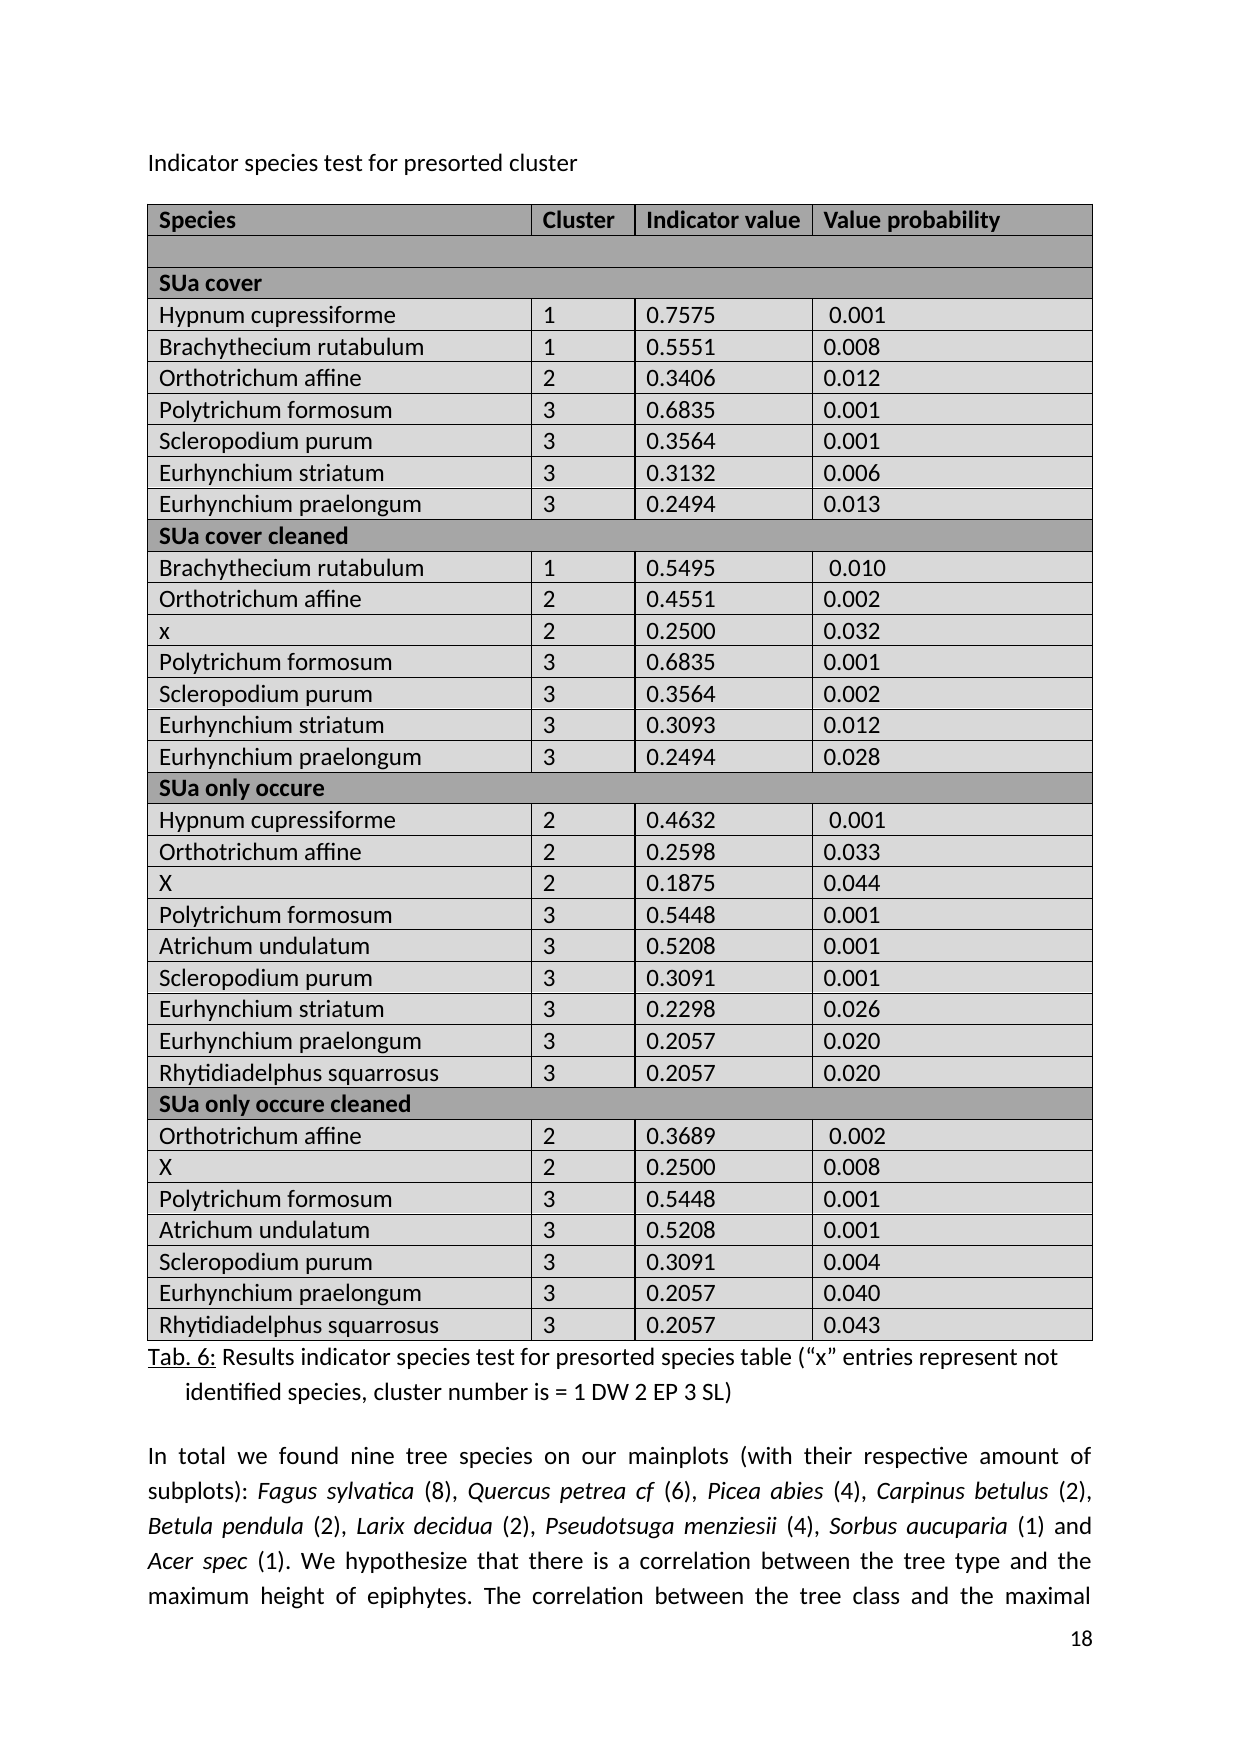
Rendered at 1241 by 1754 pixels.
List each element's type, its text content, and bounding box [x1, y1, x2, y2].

table_cell Atrichum undulatum [148, 1215, 531, 1245]
table_cell 0.5448 [636, 899, 812, 929]
table_cell 3 [532, 962, 634, 992]
table_cell 0.032 [813, 615, 1092, 645]
table_cell 0.001 [813, 1215, 1092, 1245]
table_cell 0.2500 [636, 615, 812, 645]
table_cell 0.3564 [636, 678, 812, 708]
table_cell 0.2057 [636, 1309, 812, 1340]
table_cell 0.3132 [636, 457, 812, 487]
table_cell 0.6835 [636, 394, 812, 424]
table_cell 3 [532, 394, 634, 424]
table_cell SUa only occure cleaned [148, 1088, 1092, 1119]
table_cell Brachythecium rutabulum [148, 331, 531, 361]
table_cell SUa only occure [148, 773, 1092, 803]
table_cell 3 [532, 1057, 634, 1087]
table_cell Rhytidiadelphus squarrosus [148, 1057, 531, 1087]
table_cell Orthotrichum affine [148, 836, 531, 866]
table_cell 2 [532, 867, 634, 898]
text Tab. 6: Results indicator species test for presorted species table (“x” entries represent not identified species, cluster number is = 1 DW 2 EP 3 SL) [148, 1341, 1093, 1406]
table_cell Brachythecium rutabulum [148, 552, 531, 582]
table_cell 0.002 [813, 1120, 1092, 1150]
table_cell Eurhynchium striatum [148, 994, 531, 1024]
table_cell Rhytidiadelphus squarrosus [148, 1309, 531, 1340]
table_cell Orthotrichum affine [148, 362, 531, 393]
table_cell 0.3406 [636, 362, 812, 393]
table_cell 0.001 [813, 1183, 1092, 1213]
table_cell 3 [532, 899, 634, 929]
table_cell 3 [532, 1215, 634, 1245]
table_cell Eurhynchium praelongum [148, 1025, 531, 1056]
table_cell X [148, 867, 531, 898]
table_cell 0.002 [813, 678, 1092, 708]
table_cell 3 [532, 457, 634, 487]
table_cell 3 [532, 1278, 634, 1308]
table_cell 3 [532, 710, 634, 740]
table_cell 0.3091 [636, 1246, 812, 1277]
table_cell Hypnum cupressiforme [148, 804, 531, 835]
table_cell 0.026 [813, 994, 1092, 1024]
table_cell 0.001 [813, 299, 1092, 330]
table_cell 3 [532, 425, 634, 456]
table_header Value probability [813, 205, 1092, 235]
table_cell 0.001 [813, 394, 1092, 424]
table_cell 0.3564 [636, 425, 812, 456]
table_cell 0.033 [813, 836, 1092, 866]
table_cell x [148, 615, 531, 645]
table_cell 3 [532, 646, 634, 677]
table_cell 0.020 [813, 1057, 1092, 1087]
table_cell Orthotrichum affine [148, 1120, 531, 1150]
table_cell 2 [532, 583, 634, 614]
table_cell Hypnum cupressiforme [148, 299, 531, 330]
table_cell Eurhynchium praelongum [148, 1278, 531, 1308]
table_cell 1 [532, 552, 634, 582]
table_cell 0.001 [813, 930, 1092, 961]
table_cell 3 [532, 994, 634, 1024]
table_cell 0.012 [813, 362, 1092, 393]
table_cell 0.2057 [636, 1057, 812, 1087]
table_cell 0.7575 [636, 299, 812, 330]
table_cell 0.3689 [636, 1120, 812, 1150]
table_cell 0.028 [813, 741, 1092, 772]
table_cell 0.044 [813, 867, 1092, 898]
table_cell 2 [532, 1151, 634, 1182]
table_cell 0.043 [813, 1309, 1092, 1340]
table_cell 0.2598 [636, 836, 812, 866]
table_header Indicator value [636, 205, 812, 235]
table_cell 0.3093 [636, 710, 812, 740]
table_cell 3 [532, 1025, 634, 1056]
table_cell Scleropodium purum [148, 962, 531, 992]
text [148, 1440, 1093, 1610]
table_cell Scleropodium purum [148, 1246, 531, 1277]
table_cell SUa cover [148, 268, 1092, 298]
table_cell Eurhynchium praelongum [148, 741, 531, 772]
table_cell 0.5208 [636, 1215, 812, 1245]
table_cell 0.002 [813, 583, 1092, 614]
table_cell 3 [532, 1246, 634, 1277]
table_cell 0.006 [813, 457, 1092, 487]
table_cell 0.001 [813, 962, 1092, 992]
table_cell 3 [532, 930, 634, 961]
text Indicator species test for presorted cluster [148, 148, 1093, 178]
table_cell 2 [532, 615, 634, 645]
table_cell 0.2298 [636, 994, 812, 1024]
table_cell 3 [532, 741, 634, 772]
table_cell Polytrichum formosum [148, 646, 531, 677]
table_cell 3 [532, 1309, 634, 1340]
table_cell Polytrichum formosum [148, 394, 531, 424]
table_cell 0.4632 [636, 804, 812, 835]
table_cell 0.2494 [636, 741, 812, 772]
table_cell 0.1875 [636, 867, 812, 898]
table_cell 0.020 [813, 1025, 1092, 1056]
table_cell 0.010 [813, 552, 1092, 582]
table_cell 0.004 [813, 1246, 1092, 1277]
table_cell 0.2500 [636, 1151, 812, 1182]
table_cell Eurhynchium praelongum [148, 489, 531, 519]
table_cell 0.2494 [636, 489, 812, 519]
table_cell 0.6835 [636, 646, 812, 677]
table_cell 3 [532, 678, 634, 708]
table_cell 1 [532, 331, 634, 361]
table_cell 2 [532, 1120, 634, 1150]
table_cell 0.001 [813, 425, 1092, 456]
table_cell 2 [532, 362, 634, 393]
table_cell 0.008 [813, 331, 1092, 361]
table_cell Orthotrichum affine [148, 583, 531, 614]
table_cell Eurhynchium striatum [148, 710, 531, 740]
table_cell 0.2057 [636, 1025, 812, 1056]
table_cell Scleropodium purum [148, 425, 531, 456]
table_cell [148, 236, 1092, 267]
table_cell 2 [532, 836, 634, 866]
table_cell Eurhynchium striatum [148, 457, 531, 487]
table_cell 0.5495 [636, 552, 812, 582]
table_cell 0.3091 [636, 962, 812, 992]
table_cell 0.040 [813, 1278, 1092, 1308]
table_header Cluster [532, 205, 634, 235]
table_cell 0.001 [813, 646, 1092, 677]
table_cell 3 [532, 1183, 634, 1213]
table_cell 0.2057 [636, 1278, 812, 1308]
table_cell SUa cover cleaned [148, 520, 1092, 551]
table_cell Polytrichum formosum [148, 899, 531, 929]
table_cell 0.013 [813, 489, 1092, 519]
table_cell 0.001 [813, 804, 1092, 835]
table_cell 0.008 [813, 1151, 1092, 1182]
table_cell 0.001 [813, 899, 1092, 929]
table_cell 0.4551 [636, 583, 812, 614]
table_header Species [148, 205, 531, 235]
table_cell X [148, 1151, 531, 1182]
table_cell 1 [532, 299, 634, 330]
table_cell Scleropodium purum [148, 678, 531, 708]
table_cell 3 [532, 489, 634, 519]
table_cell 0.5208 [636, 930, 812, 961]
table_cell 0.012 [813, 710, 1092, 740]
table_cell 0.5448 [636, 1183, 812, 1213]
table_cell Polytrichum formosum [148, 1183, 531, 1213]
table_cell Atrichum undulatum [148, 930, 531, 961]
table_cell 2 [532, 804, 634, 835]
table_cell 0.5551 [636, 331, 812, 361]
